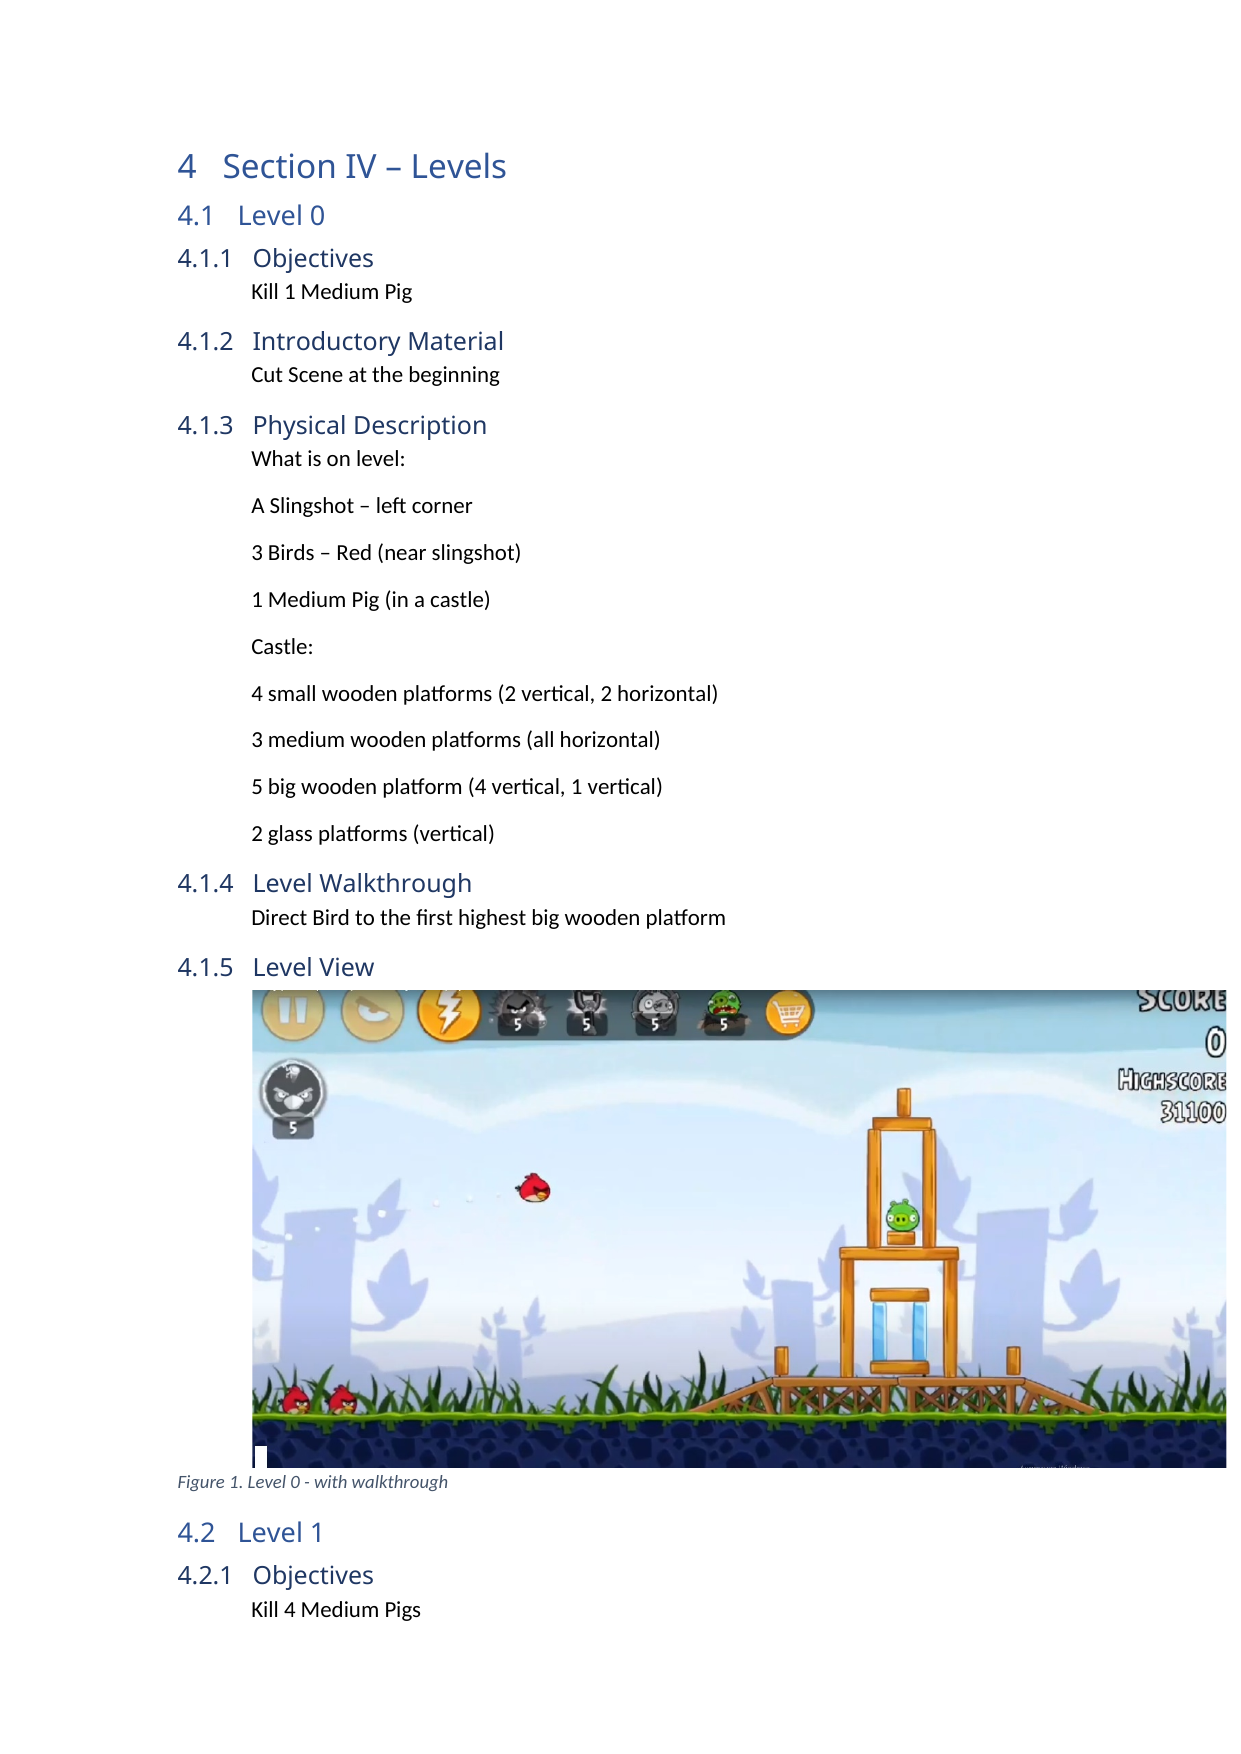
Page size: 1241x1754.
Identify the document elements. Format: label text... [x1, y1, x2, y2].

text Direct Bird to the first highest big wooden platform [251, 903, 1152, 931]
picture [252, 990, 1227, 1468]
text Castle: [251, 632, 1152, 660]
text 4 small wooden platforms (2 vertical, 2 horizontal) [251, 679, 1152, 707]
text 3 Birds – Red (near slingshot) [251, 538, 1152, 566]
subtitle Objectives [177, 1558, 1152, 1592]
subtitle Objectives [177, 240, 1152, 274]
text Kill 4 Medium Pigs [251, 1595, 1152, 1623]
text Figure 1. Level 0 - with walkthrough [177, 1470, 1152, 1493]
text 3 medium wooden platforms (all horizontal) [177, 726, 1152, 753]
subtitle Introductory Material [177, 324, 1152, 358]
text Kill 1 Medium Pig [251, 277, 1152, 305]
text 1 Medium Pig (in a castle) [251, 585, 1152, 613]
text Cut Scene at the beginning [251, 361, 1152, 389]
subtitle Physical Description [177, 407, 1152, 442]
text 2 glass platforms (vertical) [177, 819, 1152, 847]
subtitle Level Walkthrough [177, 866, 1152, 900]
subtitle Level 1 [177, 1514, 1152, 1551]
subtitle Level 0 [177, 196, 1152, 233]
text 5 big wooden platform (4 vertical, 1 vertical) [177, 772, 1152, 800]
subtitle Section IV – Levels [177, 143, 1152, 188]
text What is on level: [251, 444, 1152, 472]
subtitle Level View [177, 950, 1152, 984]
text A Slingshot – left corner [251, 491, 1152, 519]
